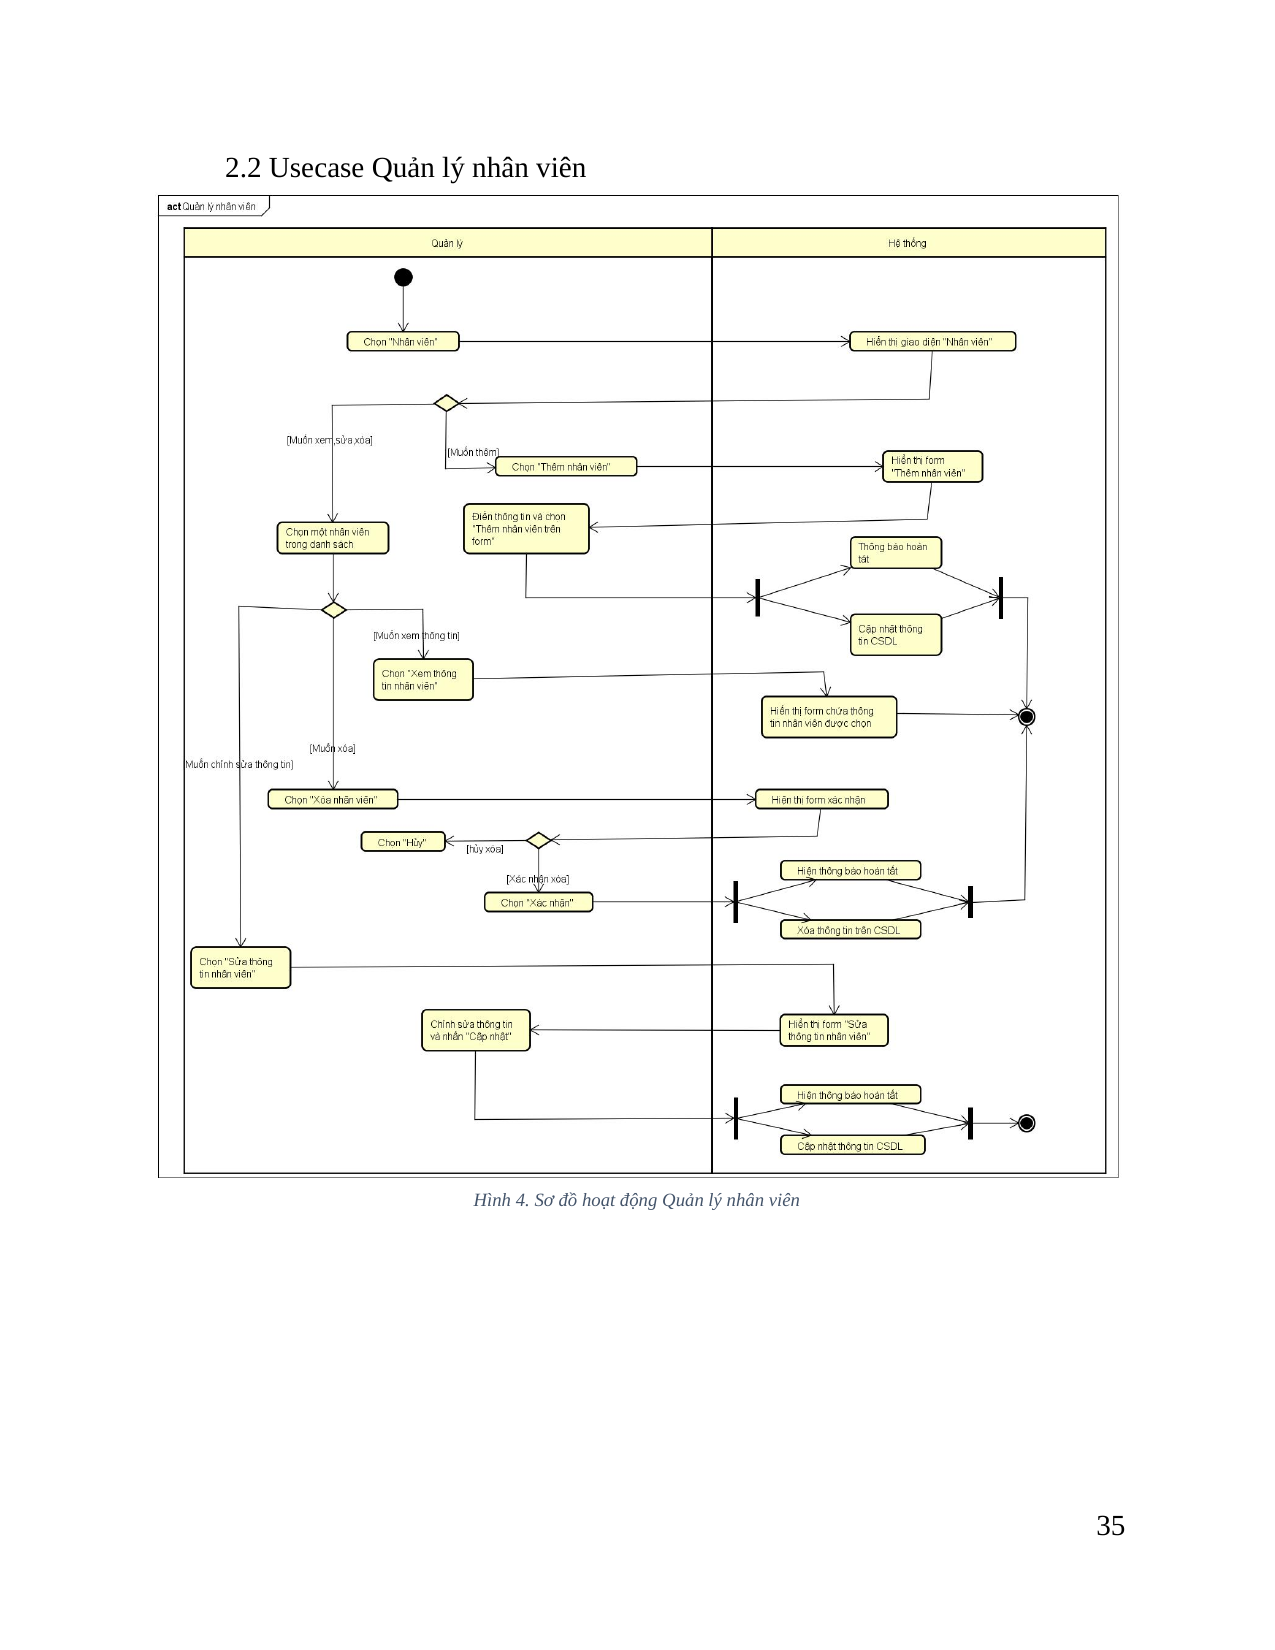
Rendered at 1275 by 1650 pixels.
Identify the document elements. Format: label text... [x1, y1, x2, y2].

text 2.2 Usecase Quản lý nhân viên [187, 150, 1125, 183]
picture [150, 187, 1125, 1185]
